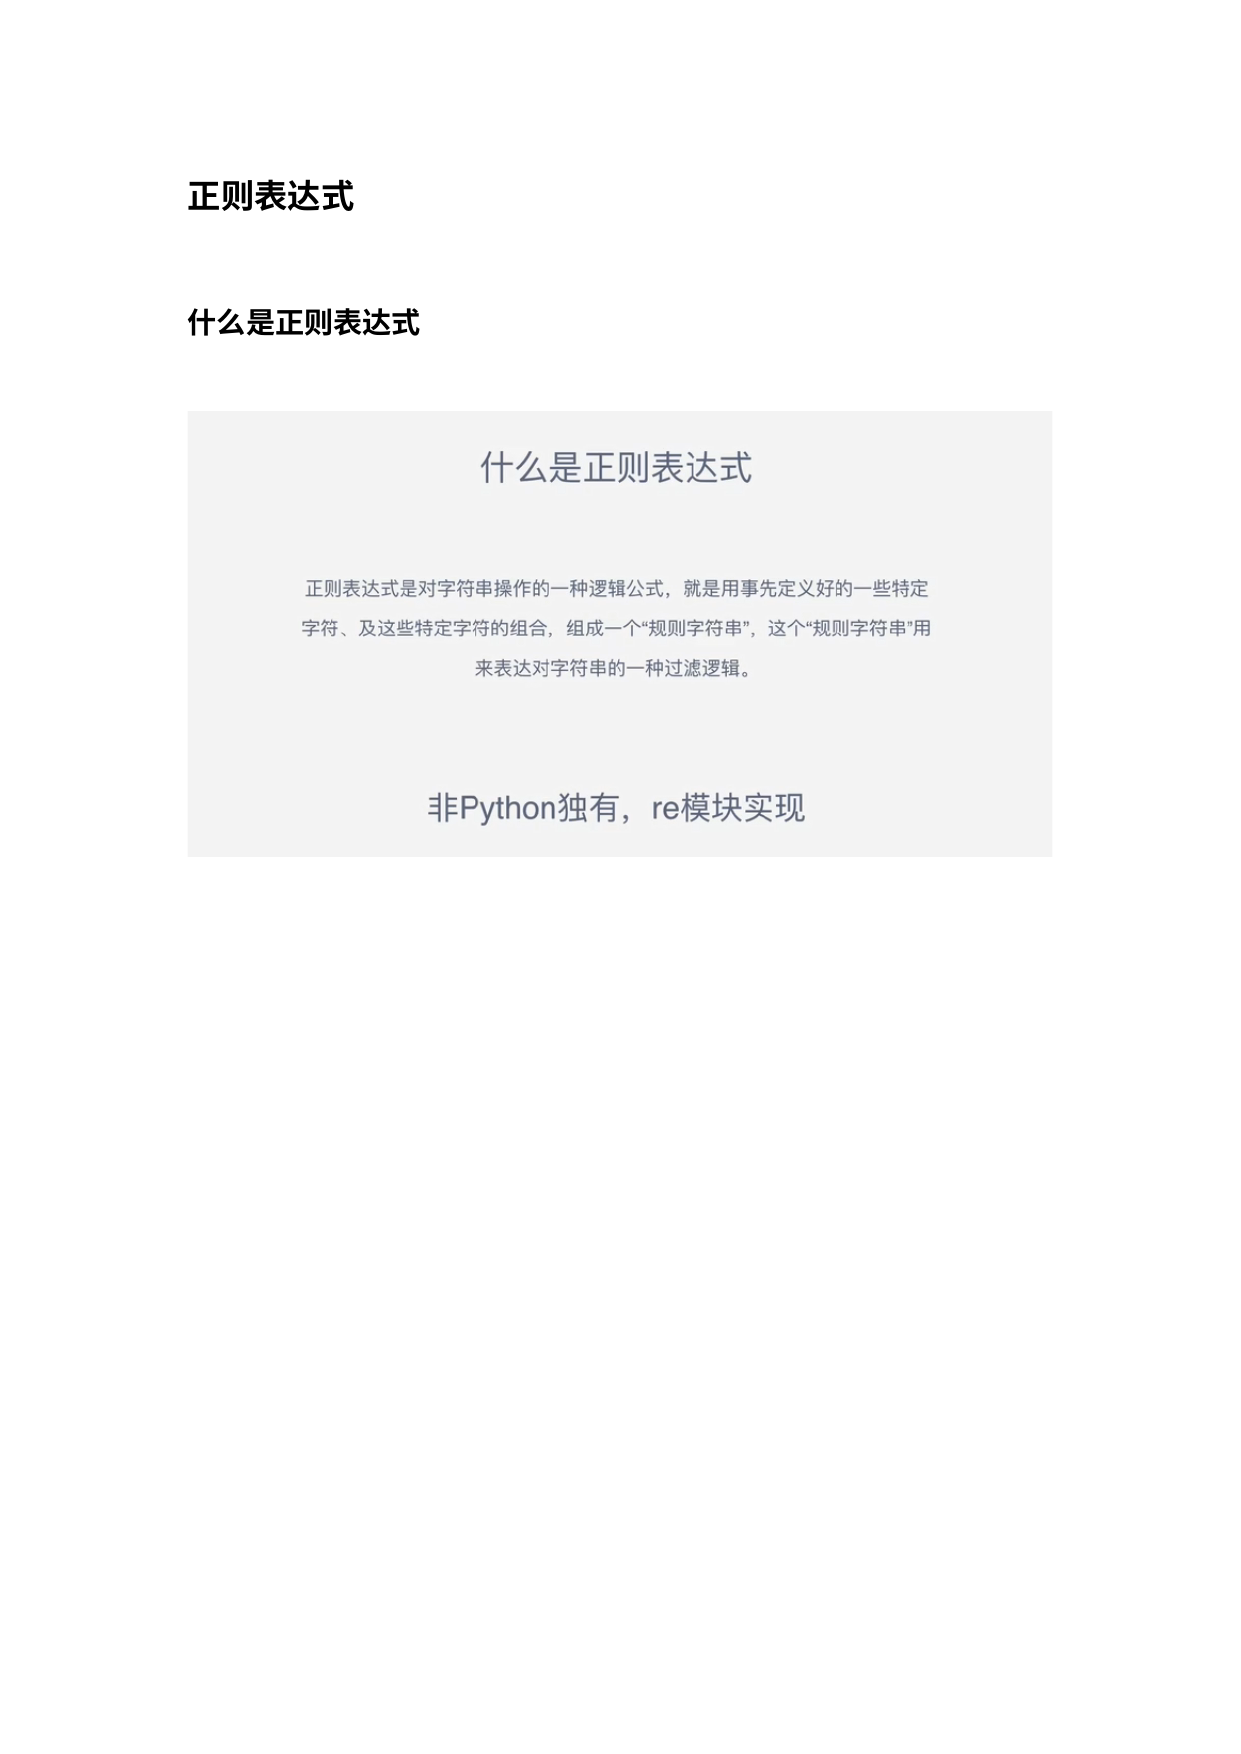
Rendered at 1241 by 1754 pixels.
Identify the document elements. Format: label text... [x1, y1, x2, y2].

subtitle 正则表达式 [187, 162, 1053, 227]
picture [187, 411, 1053, 857]
subtitle 什么是正则表达式 [187, 289, 1053, 354]
